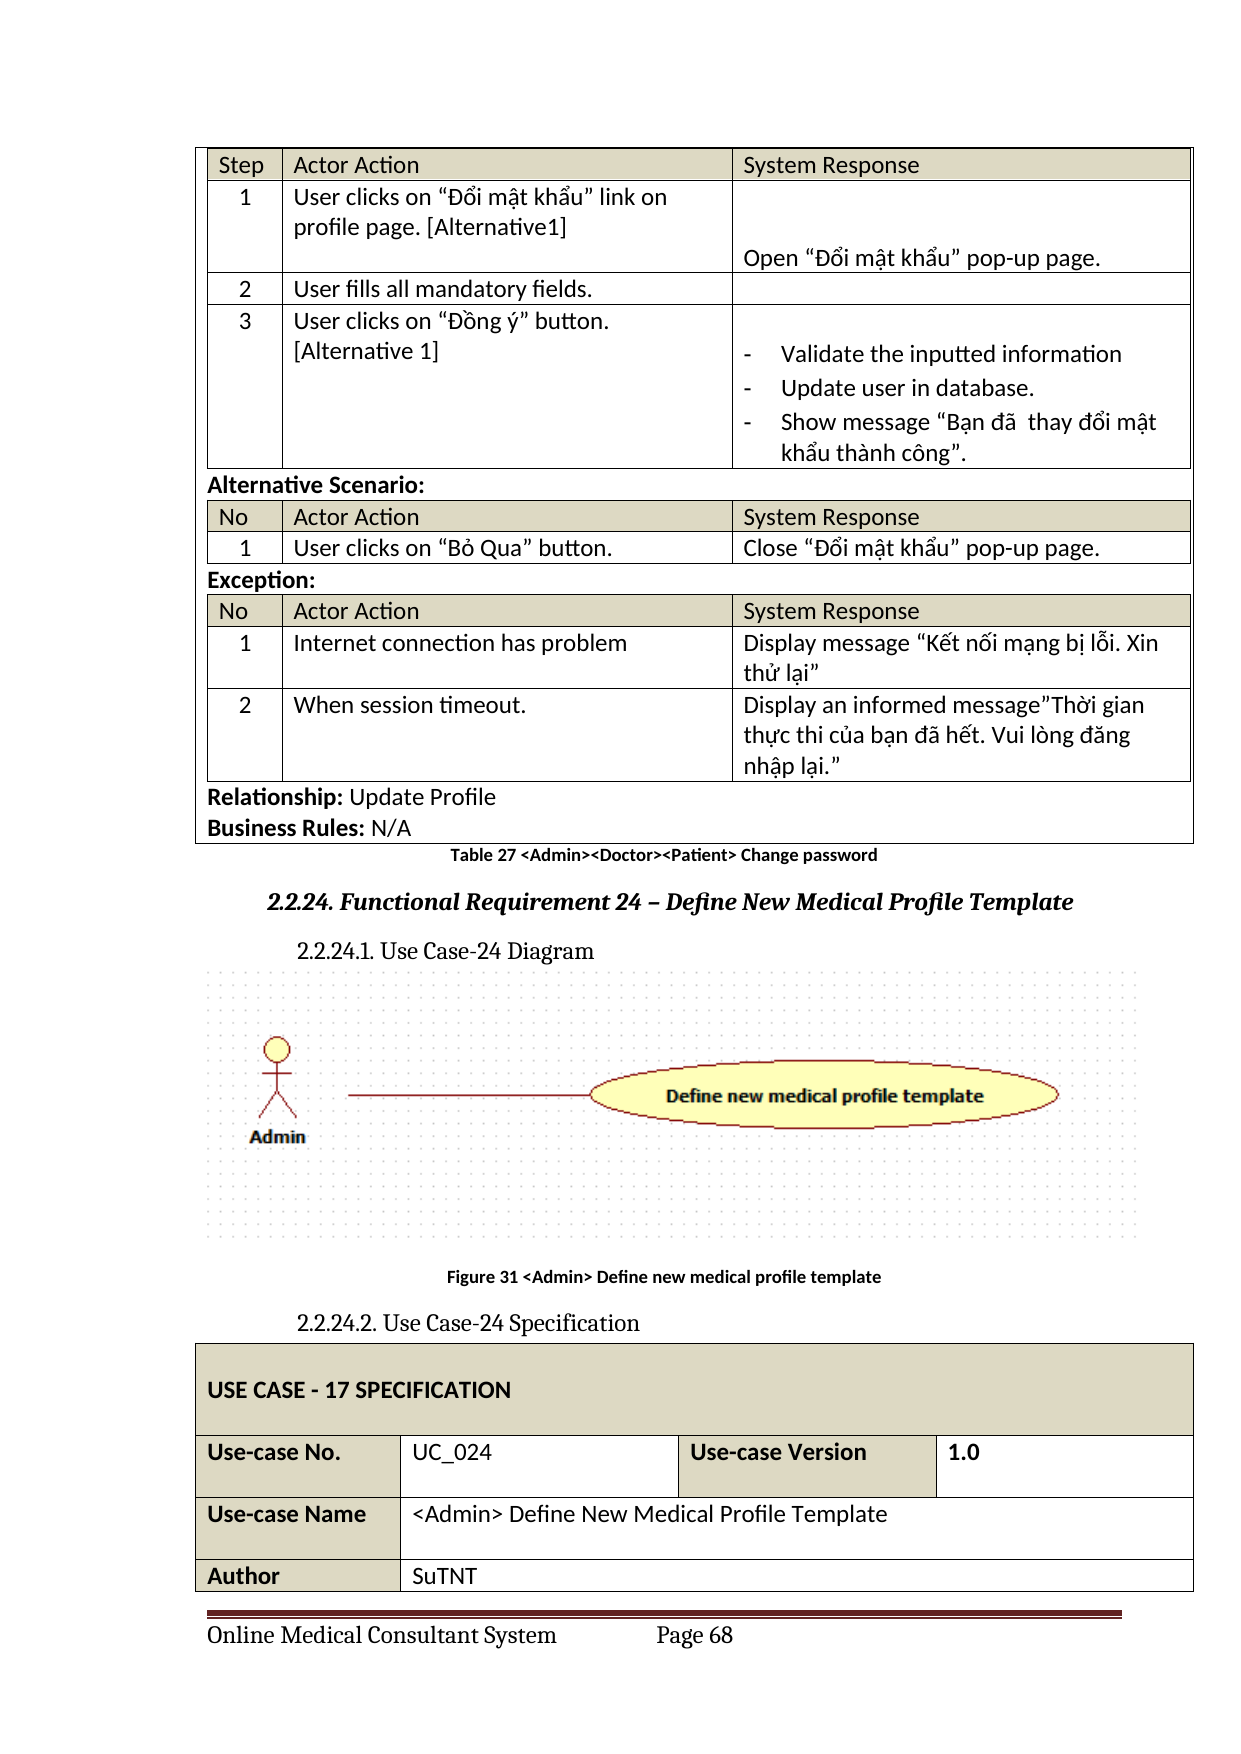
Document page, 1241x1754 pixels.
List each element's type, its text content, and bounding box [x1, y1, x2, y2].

table_cell Use-case Version [679, 1436, 936, 1497]
table_cell 1.0 [937, 1436, 1193, 1497]
subtitle Use Case-24 Specification [282, 1309, 1122, 1338]
table_cell SuTNT [401, 1560, 1193, 1591]
table_cell UC_024 [401, 1436, 678, 1497]
subtitle Use Case-24 Diagram [282, 937, 1122, 966]
table_cell Use-case Name [196, 1498, 400, 1559]
table_cell Author [196, 1560, 400, 1591]
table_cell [196, 148, 1193, 843]
table_cell Use-case No. [196, 1436, 400, 1497]
text Figure 31 <Admin> Define new medical profile template [207, 1266, 1122, 1288]
text Table 27 <Admin><Doctor><Patient> Change password [207, 844, 1122, 867]
subtitle Functional Requirement 24 – Define New Medical Profile Template [267, 887, 1122, 916]
table_cell <Admin> Define New Medical Profile Template [401, 1498, 1193, 1559]
table_header USE CASE - 17 SPECIFICATION [196, 1344, 1193, 1435]
picture [207, 970, 1147, 1241]
